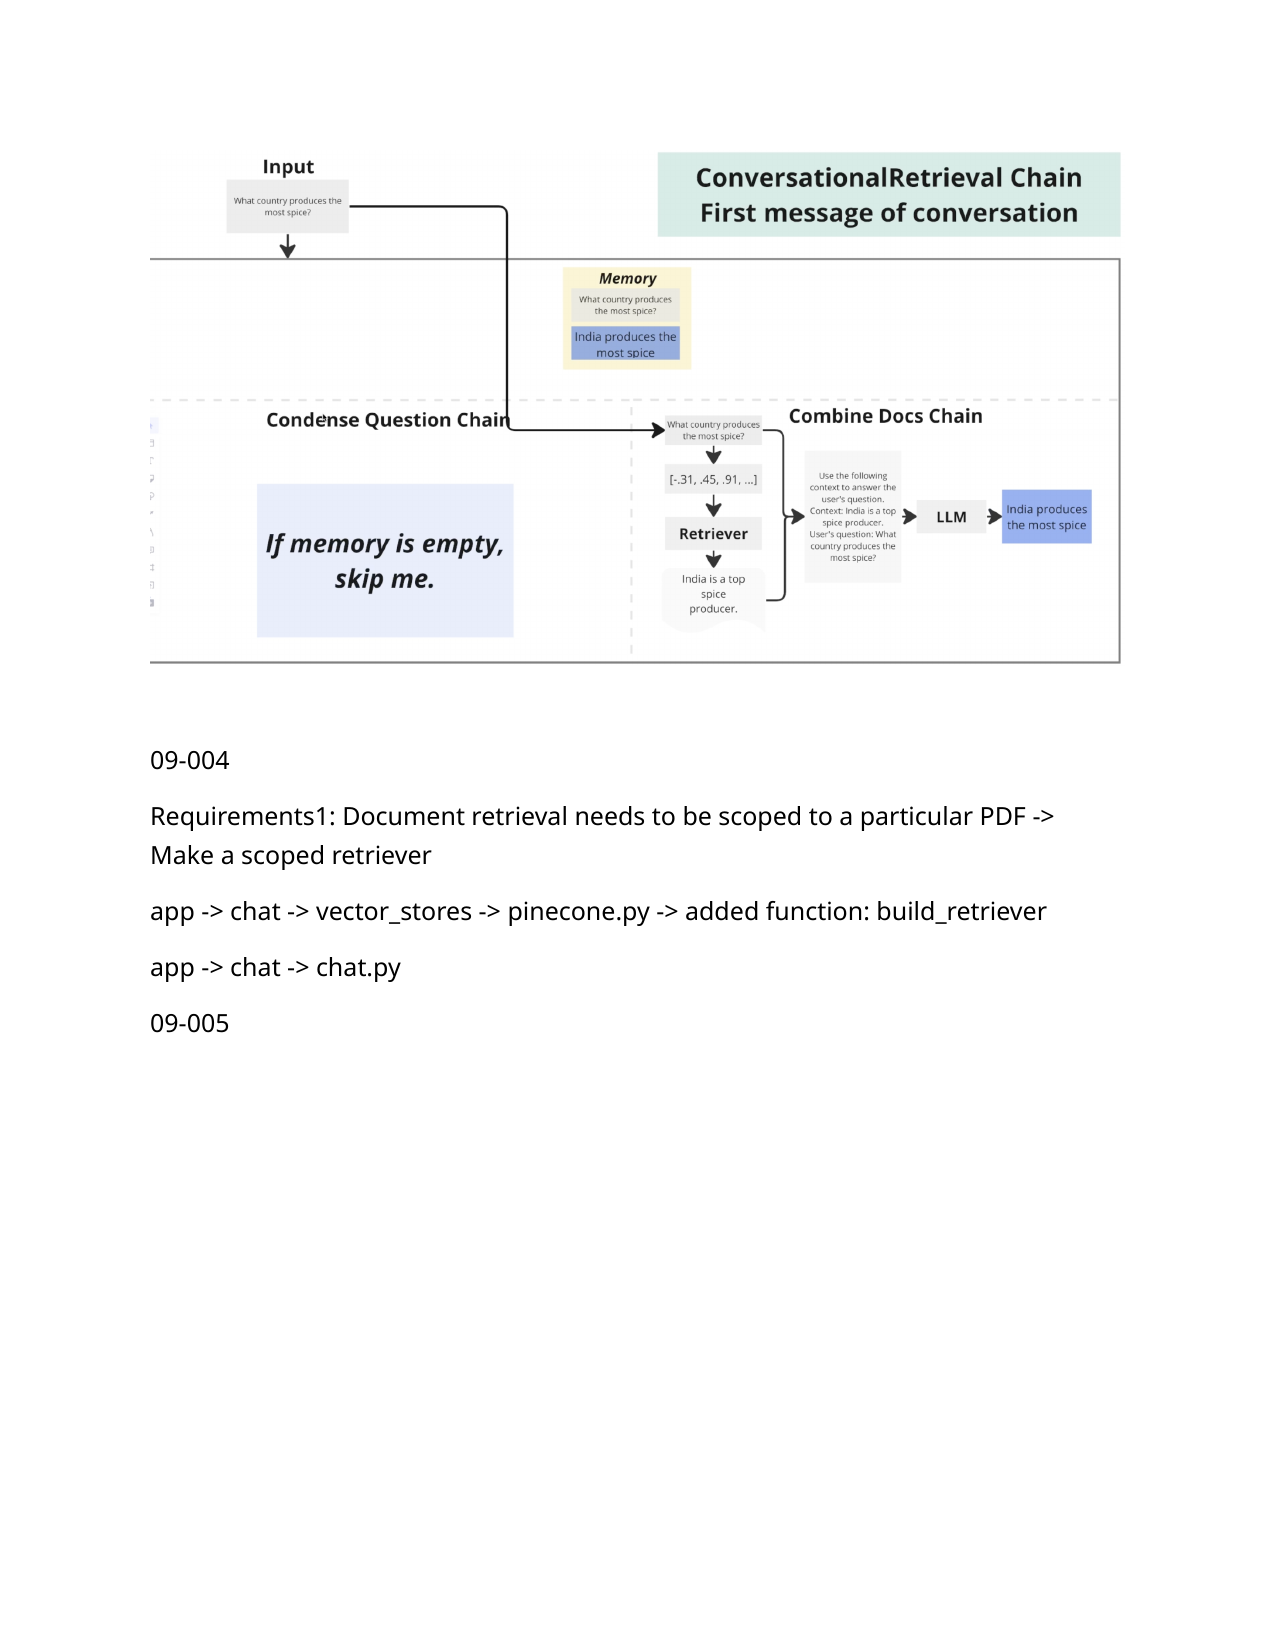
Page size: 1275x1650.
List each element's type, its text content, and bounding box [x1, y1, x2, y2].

text app -> chat -> chat.py [150, 950, 1125, 984]
text app -> chat -> vector_stores -> pinecone.py -> added function: build_retriever [150, 894, 1125, 928]
picture [150, 150, 1125, 666]
text Requirements1: Document retrieval needs to be scoped to a particular PDF -> Make a scoped retriever [150, 799, 1125, 872]
text 09-005 [150, 1006, 1125, 1039]
text 09-004 [150, 743, 1125, 777]
